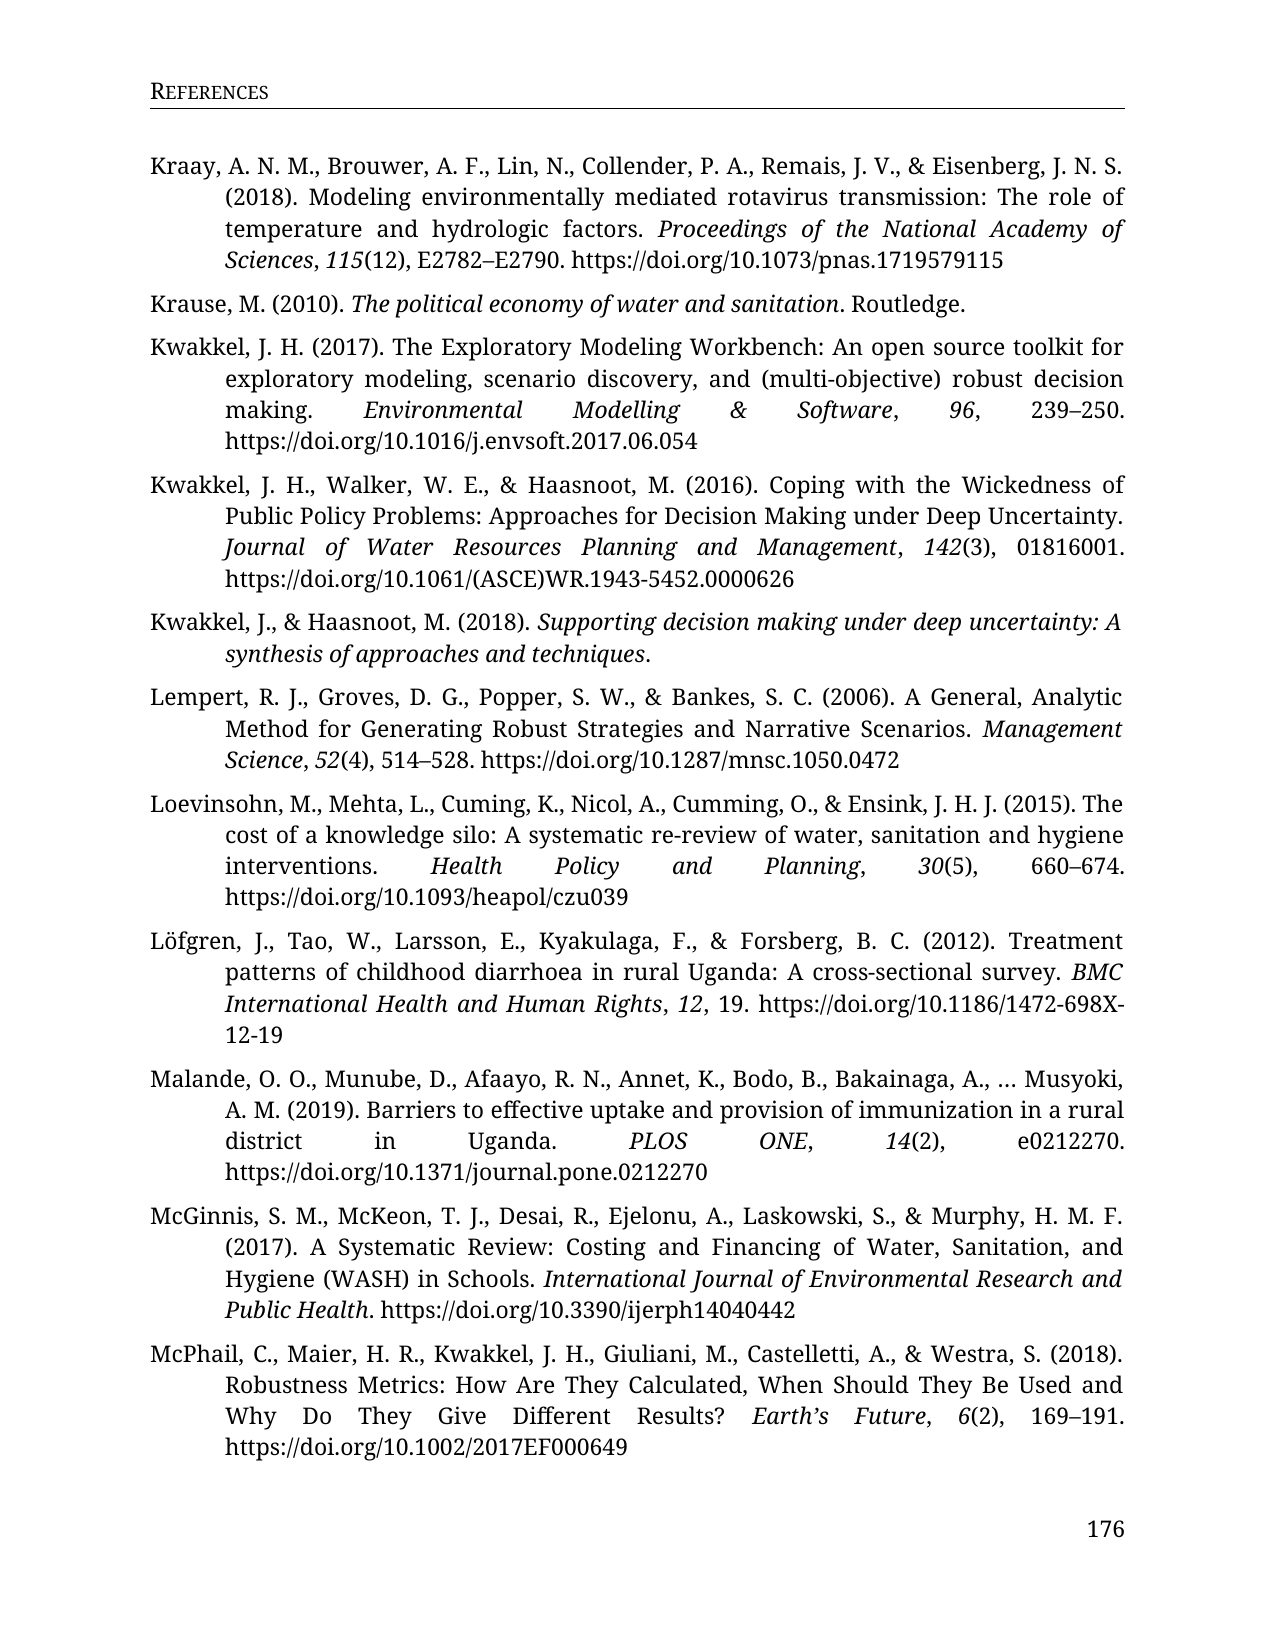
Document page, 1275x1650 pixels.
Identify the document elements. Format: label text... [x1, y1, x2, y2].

text Lempert, R. J., Groves, D. G., Popper, S. W., & Bankes, S. C. (2006). A General, Analytic Method for Generating Robust Strategies and Narrative Scenarios. Management Science, 52(4), 514–528. https://doi.org/10.1287/mnsc.1050.0472 [150, 681, 1125, 775]
text Loevinsohn, M., Mehta, L., Cuming, K., Nicol, A., Cumming, O., & Ensink, J. H. J. (2015). The cost of a knowledge silo: A systematic re-review of water, sanitation and hygiene interventions. Health Policy and Planning, 30(5), 660–674. https://doi.org/10.1093/heapol/czu039 [150, 787, 1125, 912]
text Kwakkel, J. H. (2017). The Exploratory Modeling Workbench: An open source toolkit for exploratory modeling, scenario discovery, and (multi-objective) robust decision making. Environmental Modelling & Software, 96, 239–250. https://doi.org/10.1016/j.envsoft.2017.06.054 [150, 331, 1125, 456]
text Löfgren, J., Tao, W., Larsson, E., Kyakulaga, F., & Forsberg, B. C. (2012). Treatment patterns of childhood diarrhoea in rural Uganda: A cross-sectional survey. BMC International Health and Human Rights, 12, 19. https://doi.org/10.1186/1472-698X-12-19 [150, 925, 1125, 1050]
text Krause, M. (2010). The political economy of water and sanitation. Routledge. [150, 287, 1125, 319]
text Kwakkel, J. H., Walker, W. E., & Haasnoot, M. (2016). Coping with the Wickedness of Public Policy Problems: Approaches for Decision Making under Deep Uncertainty. Journal of Water Resources Planning and Management, 142(3), 01816001. https://doi.org/10.1061/(ASCE)WR.1943-5452.0000626 [150, 469, 1125, 594]
text Malande, O. O., Munube, D., Afaayo, R. N., Annet, K., Bodo, B., Bakainaga, A., … Musyoki, A. M. (2019). Barriers to effective uptake and provision of immunization in a rural district in Uganda. PLOS ONE, 14(2), e0212270. https://doi.org/10.1371/journal.pone.0212270 [150, 1062, 1125, 1187]
text Kraay, A. N. M., Brouwer, A. F., Lin, N., Collender, P. A., Remais, J. V., & Eisenberg, J. N. S. (2018). Modeling environmentally mediated rotavirus transmission: The role of temperature and hydrologic factors. Proceedings of the National Academy of Sciences, 115(12), E2782–E2790. https://doi.org/10.1073/pnas.1719579115 [150, 150, 1125, 275]
text McGinnis, S. M., McKeon, T. J., Desai, R., Ejelonu, A., Laskowski, S., & Murphy, H. M. F. (2017). A Systematic Review: Costing and Financing of Water, Sanitation, and Hygiene (WASH) in Schools. International Journal of Environmental Research and Public Health. https://doi.org/10.3390/ijerph14040442 [150, 1200, 1125, 1325]
text Kwakkel, J., & Haasnoot, M. (2018). Supporting decision making under deep uncertainty: A synthesis of approaches and techniques. [150, 606, 1125, 669]
text McPhail, C., Maier, H. R., Kwakkel, J. H., Giuliani, M., Castelletti, A., & Westra, S. (2018). Robustness Metrics: How Are They Calculated, When Should They Be Used and Why Do They Give Different Results? Earth’s Future, 6(2), 169–191. https://doi.org/10.1002/2017EF000649 [150, 1337, 1125, 1462]
